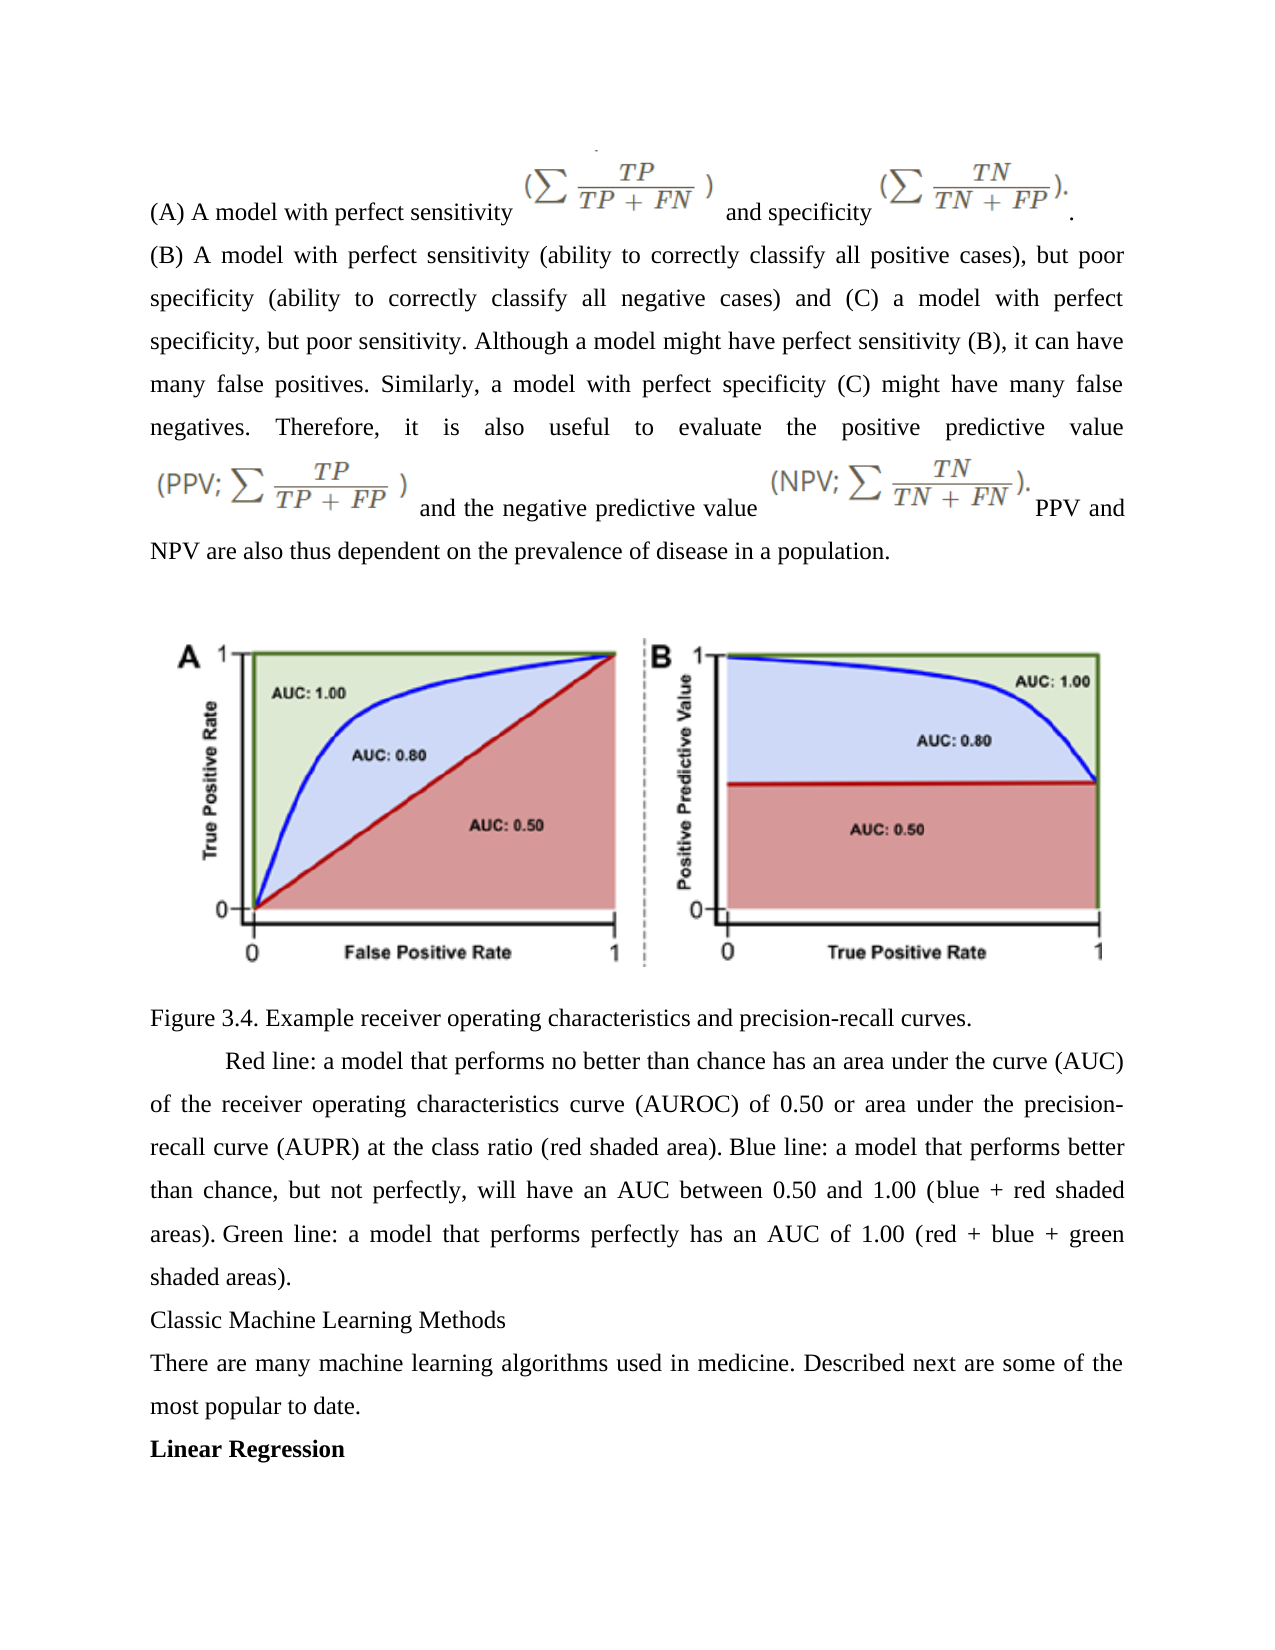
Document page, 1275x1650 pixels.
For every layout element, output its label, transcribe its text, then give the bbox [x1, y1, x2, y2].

text Red line: a model that performs no better than chance has an area under the curve (AUC) of the receiver operating characteristics curve (AUROC) of 0.50 or area under the precision-recall curve (AUPR) at the class ratio (red shaded area). Blue line: a model that performs better than chance, but not perfectly, will have an AUC between 0.50 and 1.00 (blue + red shaded areas). Green line: a model that performs perfectly has an AUC of 1.00 (red + blue + green shaded areas). [150, 1046, 1125, 1291]
text There are many machine learning algorithms used in medicine. Described next are some of the most popular to date. [150, 1348, 1125, 1420]
picture [150, 622, 1125, 984]
text (B) A model with perfect sensitivity (ability to correctly classify all positive cases), but poor specificity (ability to correctly classify all negative cases) and (C) a model with perfect specificity, but poor sensitivity. Although a model might have perfect sensitivity (B), it can have many false positives. Similarly, a model with perfect specificity (C) might have many false negatives. Therefore, it is also useful to evaluate the positive predictive value and the negative predictive value PPV and NPV are also thus dependent on the prevalence of disease in a population. [150, 240, 1125, 565]
text Linear Regression [150, 1434, 1125, 1463]
text Figure 3.4. Example receiver operating characteristics and precision-recall curves. [150, 1003, 1125, 1032]
picture [519, 150, 726, 220]
picture [766, 455, 1035, 517]
picture [878, 153, 1069, 220]
picture [150, 457, 412, 517]
text Classic Machine Learning Methods [150, 1305, 1125, 1334]
